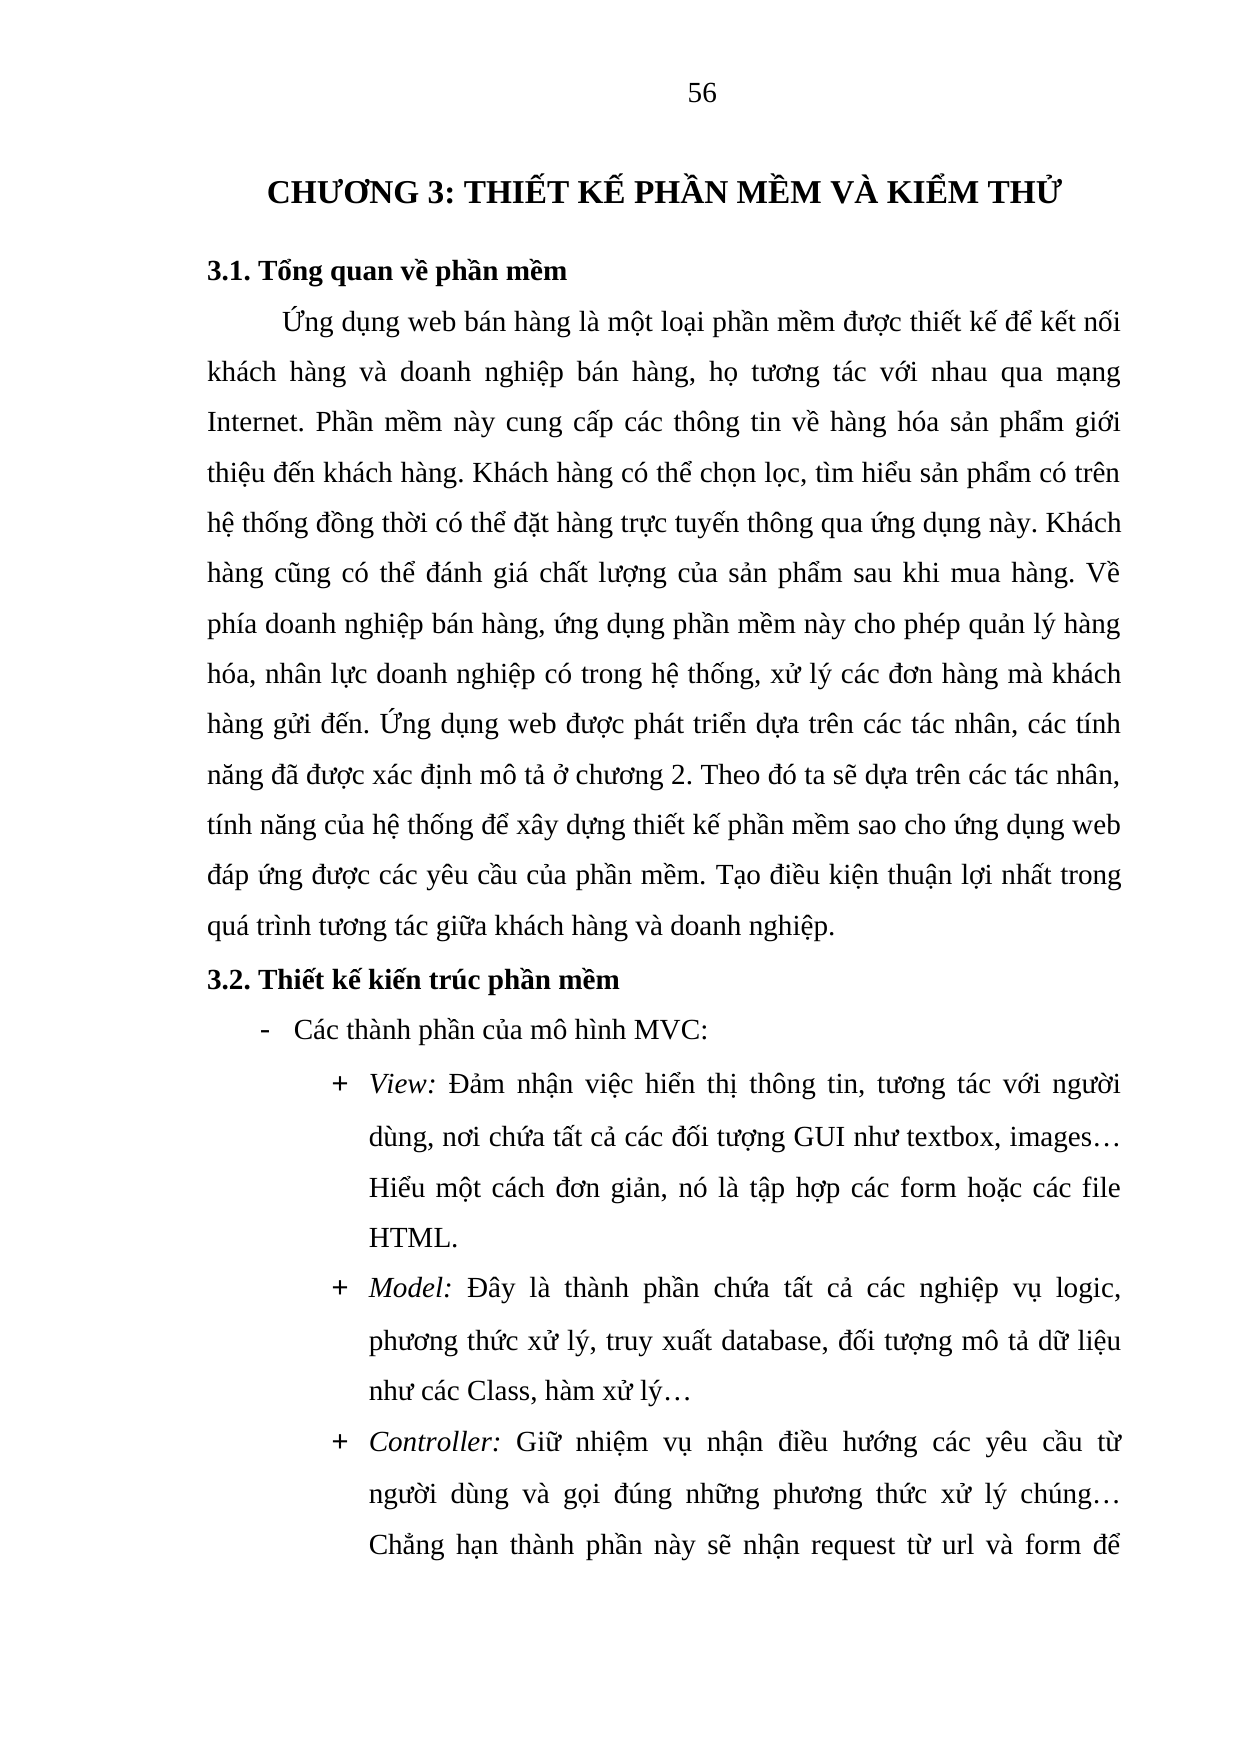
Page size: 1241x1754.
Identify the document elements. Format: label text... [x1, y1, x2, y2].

list Model: Đây là thành phần chứa tất cả các nghiệp vụ logic, phương thức xử lý, truy xuất database, đối tượng mô tả dữ liệu như các Class, hàm xử lý… [331, 1270, 1122, 1407]
subtitle THIẾT KẾ PHẦN MỀM VÀ KIỂM THỬ [207, 173, 1122, 211]
subtitle Thiết kế kiến trúc phần mềm [207, 962, 1122, 996]
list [331, 1424, 1122, 1560]
list Các thành phần của mô hình MVC: [256, 1012, 1122, 1048]
subtitle Tổng quan về phần mềm [207, 253, 1122, 287]
list View: Đảm nhận việc hiển thị thông tin, tương tác với người dùng, nơi chứa tất cả các đối tượng GUI như textbox, images…Hiểu một cách đơn giản, nó là tập hợp các form hoặc các file HTML. [331, 1067, 1122, 1253]
text Ứng dụng web bán hàng là một loại phần mềm được thiết kế để kết nối khách hàng và doanh nghiệp bán hàng, họ tương tác với nhau qua mạng Internet. Phần mềm này cung cấp các thông tin về hàng hóa sản phẩm giới thiệu đến khách hàng. Khách hàng có thể chọn lọc, tìm hiểu sản phẩm có trên hệ thống đồng thời có thể đặt hàng trực tuyến thông qua ứng dụng này. Khách hàng cũng có thể đánh giá chất lượng của sản phẩm sau khi mua hàng. Về phía doanh nghiệp bán hàng, ứng dụng phần mềm này cho phép quản lý hàng hóa, nhân lực doanh nghiệp có trong hệ thống, xử lý các đơn hàng mà khách hàng gửi đến. Ứng dụng web được phát triển dựa trên các tác nhân, các tính năng đã được xác định mô tả ở chương 2. Theo đó ta sẽ dựa trên các tác nhân, tính năng của hệ thống để xây dựng thiết kế phần mềm sao cho ứng dụng web đáp ứng được các yêu cầu của phần mềm. Tạo điều kiện thuận lợi nhất trong quá trình tương tác giữa khách hàng và doanh nghiệp. [207, 304, 1122, 941]
